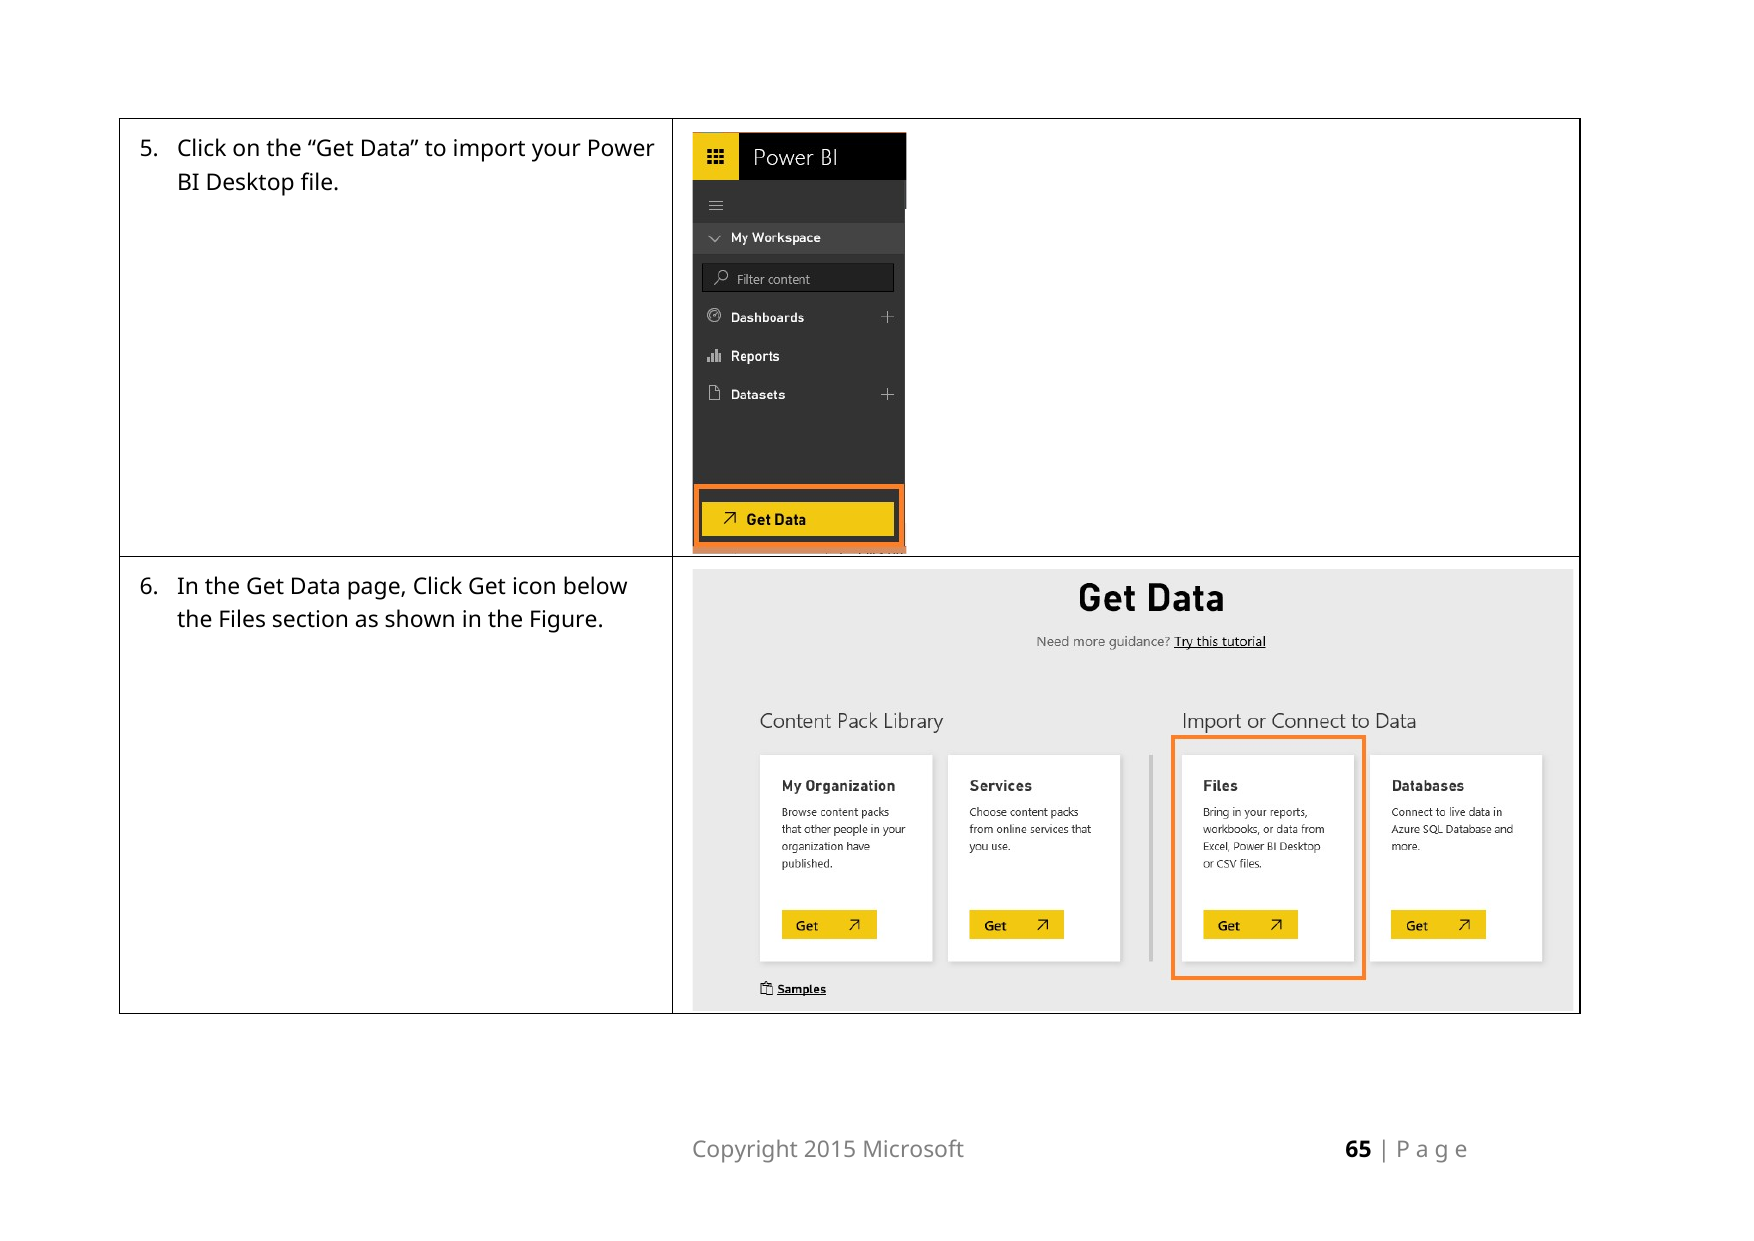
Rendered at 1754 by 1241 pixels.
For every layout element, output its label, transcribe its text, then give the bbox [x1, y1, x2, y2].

table_cell In the Get Data page, Click Get icon below the Files section as shown in the Figure. [168, 557, 672, 1012]
table_header Click on the “Get Data” to import your Power BI Desktop file. [168, 119, 672, 556]
table_header 5. [120, 119, 168, 556]
picture [692, 132, 907, 554]
table_cell [673, 557, 1579, 1012]
picture [692, 569, 1574, 1011]
table_header [673, 119, 1579, 556]
table_cell 6. [120, 557, 168, 1012]
